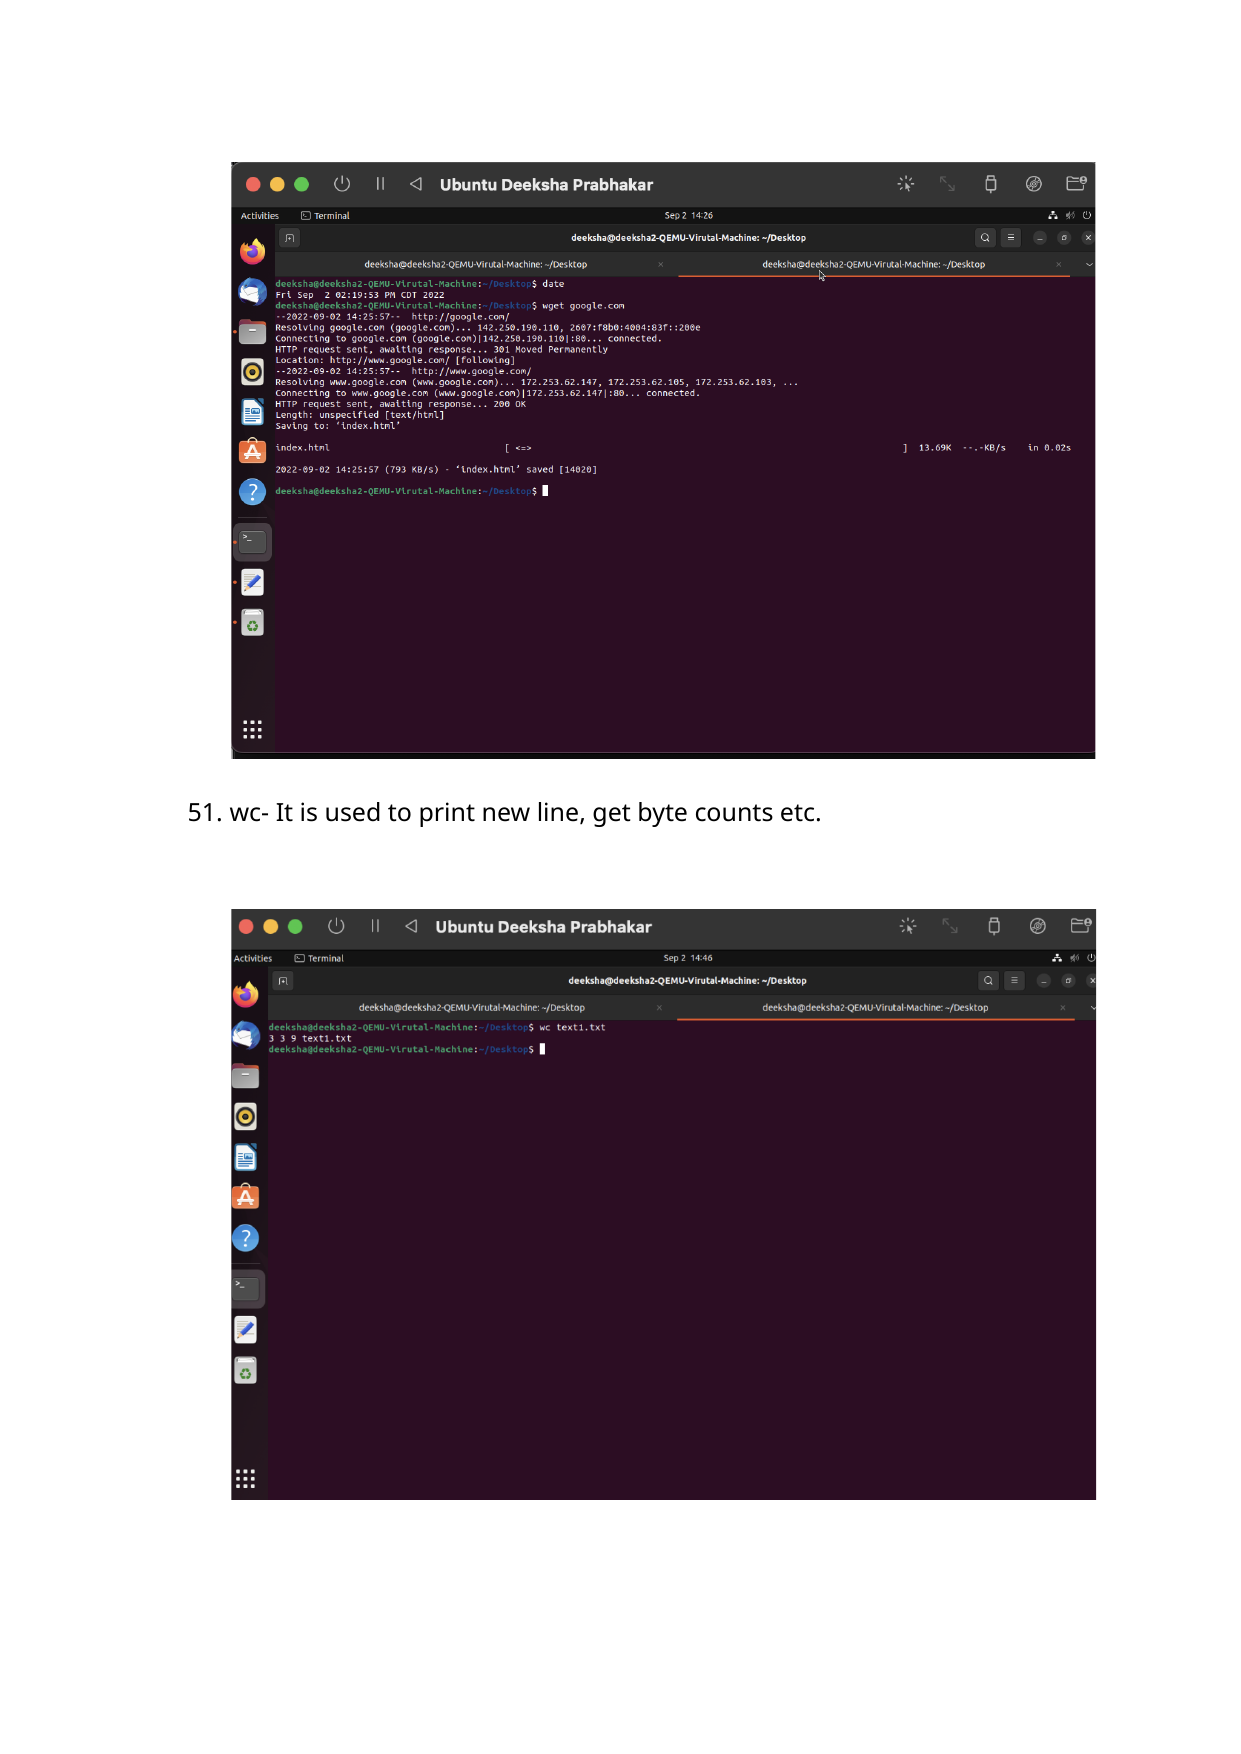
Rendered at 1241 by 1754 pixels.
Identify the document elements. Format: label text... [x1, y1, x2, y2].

list wc- It is used to print new line, get byte counts etc. [187, 779, 1053, 844]
picture [231, 162, 1096, 759]
picture [231, 909, 1097, 1500]
